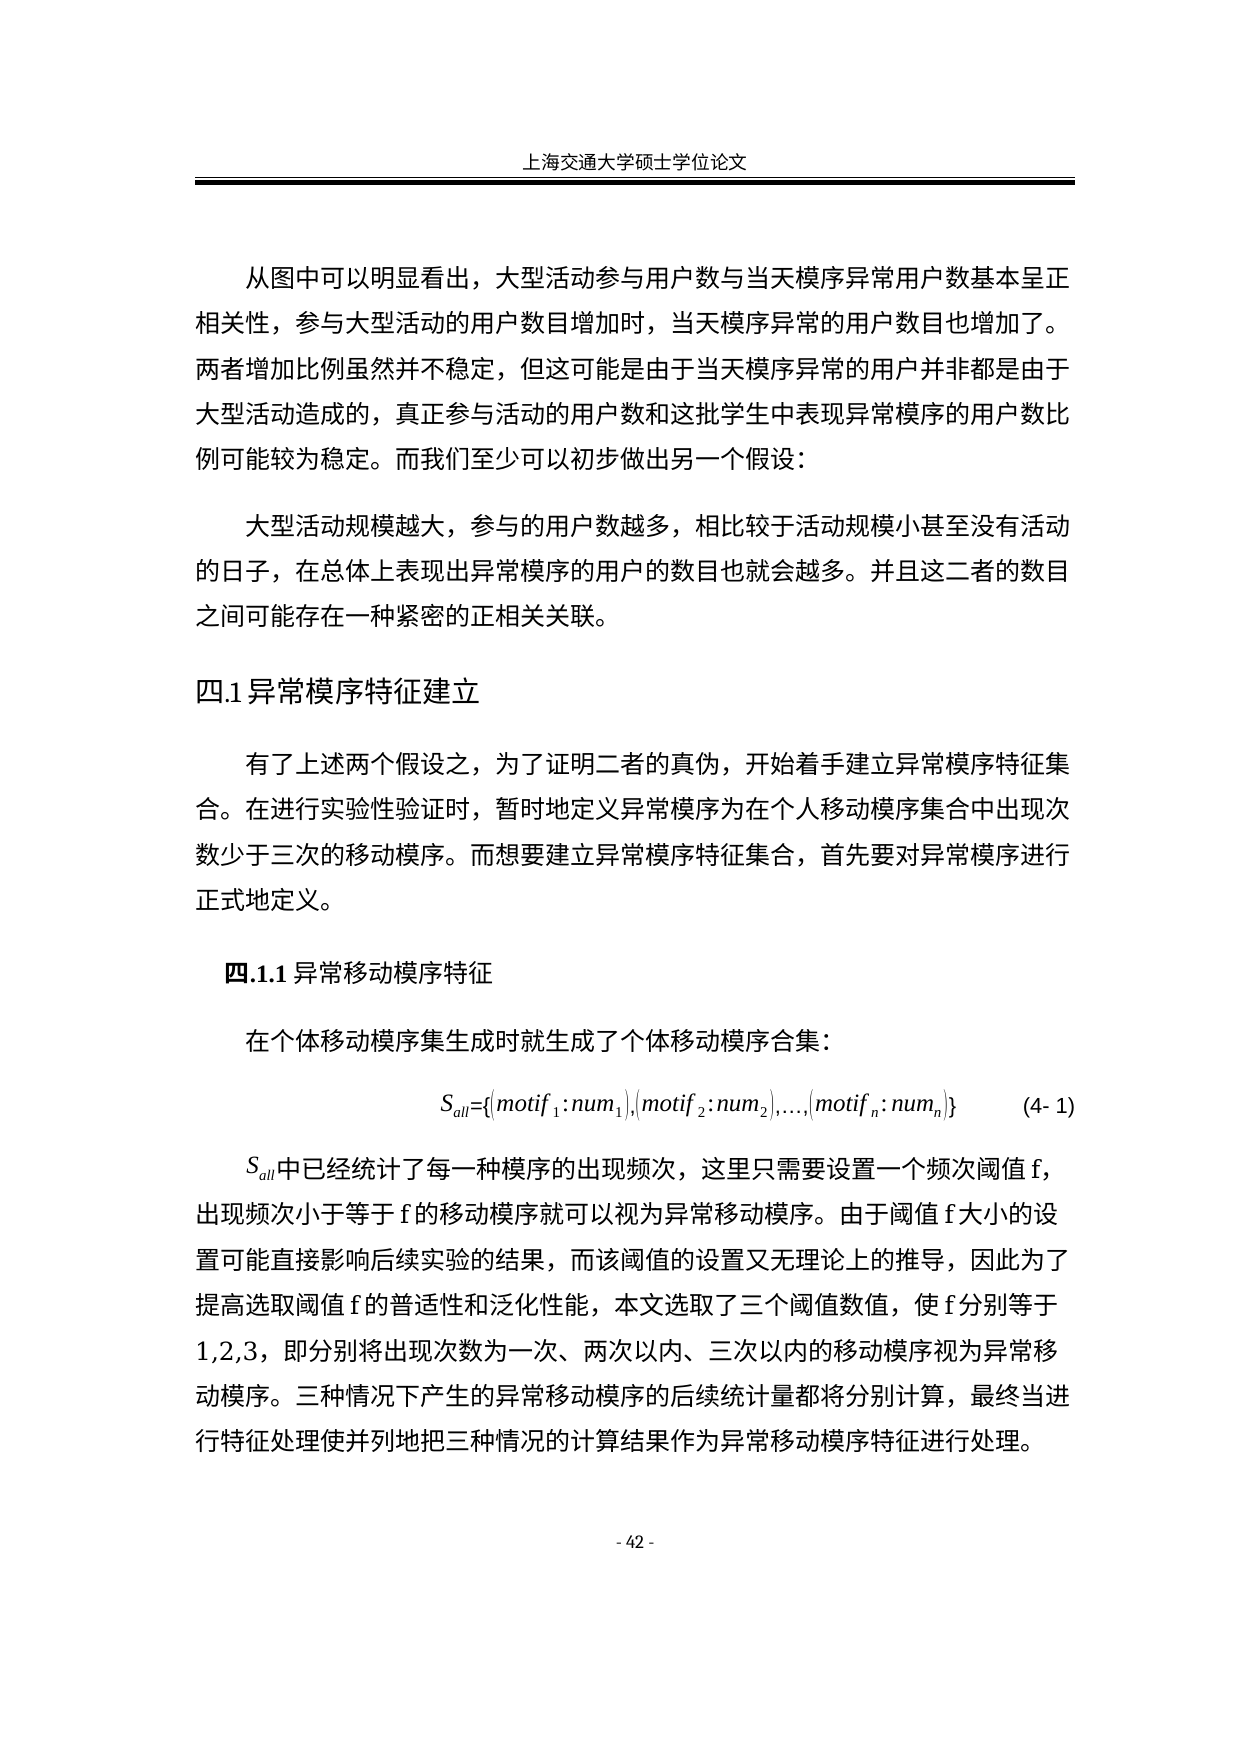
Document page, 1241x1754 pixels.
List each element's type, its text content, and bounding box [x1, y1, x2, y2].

text 中已经统计了每一种模序的出现频次，这里只需要设置一个频次阈值f，出现频次小于等于f的移动模序就可以视为异常移动模序。由于阈值f大小的设置可能直接影响后续实验的结果，而该阈值的设置又无理论上的推导，因此为了提高选取阈值f的普适性和泛化性能，本文选取了三个阈值数值，使f分别等于1,2,3，即分别将出现次数为一次、两次以内、三次以内的移动模序视为异常移动模序。三种情况下产生的异常移动模序的后续统计量都将分别计算，最终当进行特征处理使并列地把三种情况的计算结果作为异常移动模序特征进行处理。 [195, 1150, 1075, 1458]
text 从图中可以明显看出，大型活动参与用户数与当天模序异常用户数基本呈正相关性，参与大型活动的用户数目增加时，当天模序异常的用户数目也增加了。两者增加比例虽然并不稳定，但这可能是由于当天模序异常的用户并非都是由于大型活动造成的，真正参与活动的用户数和这批学生中表现异常模序的用户数比例可能较为稳定。而我们至少可以初步做出另一个假设： [195, 259, 1075, 476]
text 有了上述两个假设之，为了证明二者的真伪，开始着手建立异常模序特征集合。在进行实验性验证时，暂时地定义异常模序为在个人移动模序集合中出现次数少于三次的移动模序。而想要建立异常模序特征集合，首先要对异常模序进行正式地定义。 [195, 745, 1075, 917]
text 大型活动规模越大，参与的用户数越多，相比较于活动规模小甚至没有活动的日子，在总体上表现出异常模序的用户的数目也就会越多。并且这二者的数目之间可能存在一种紧密的正相关关联。 [195, 506, 1075, 633]
text ={,,…,} (4- 1) [195, 1088, 1075, 1123]
text 在个体移动模序集生成时就生成了个体移动模序合集： [195, 1022, 1075, 1058]
subtitle 异常移动模序特征 [224, 953, 1075, 989]
subtitle 异常模序特征建立 [195, 669, 1075, 711]
